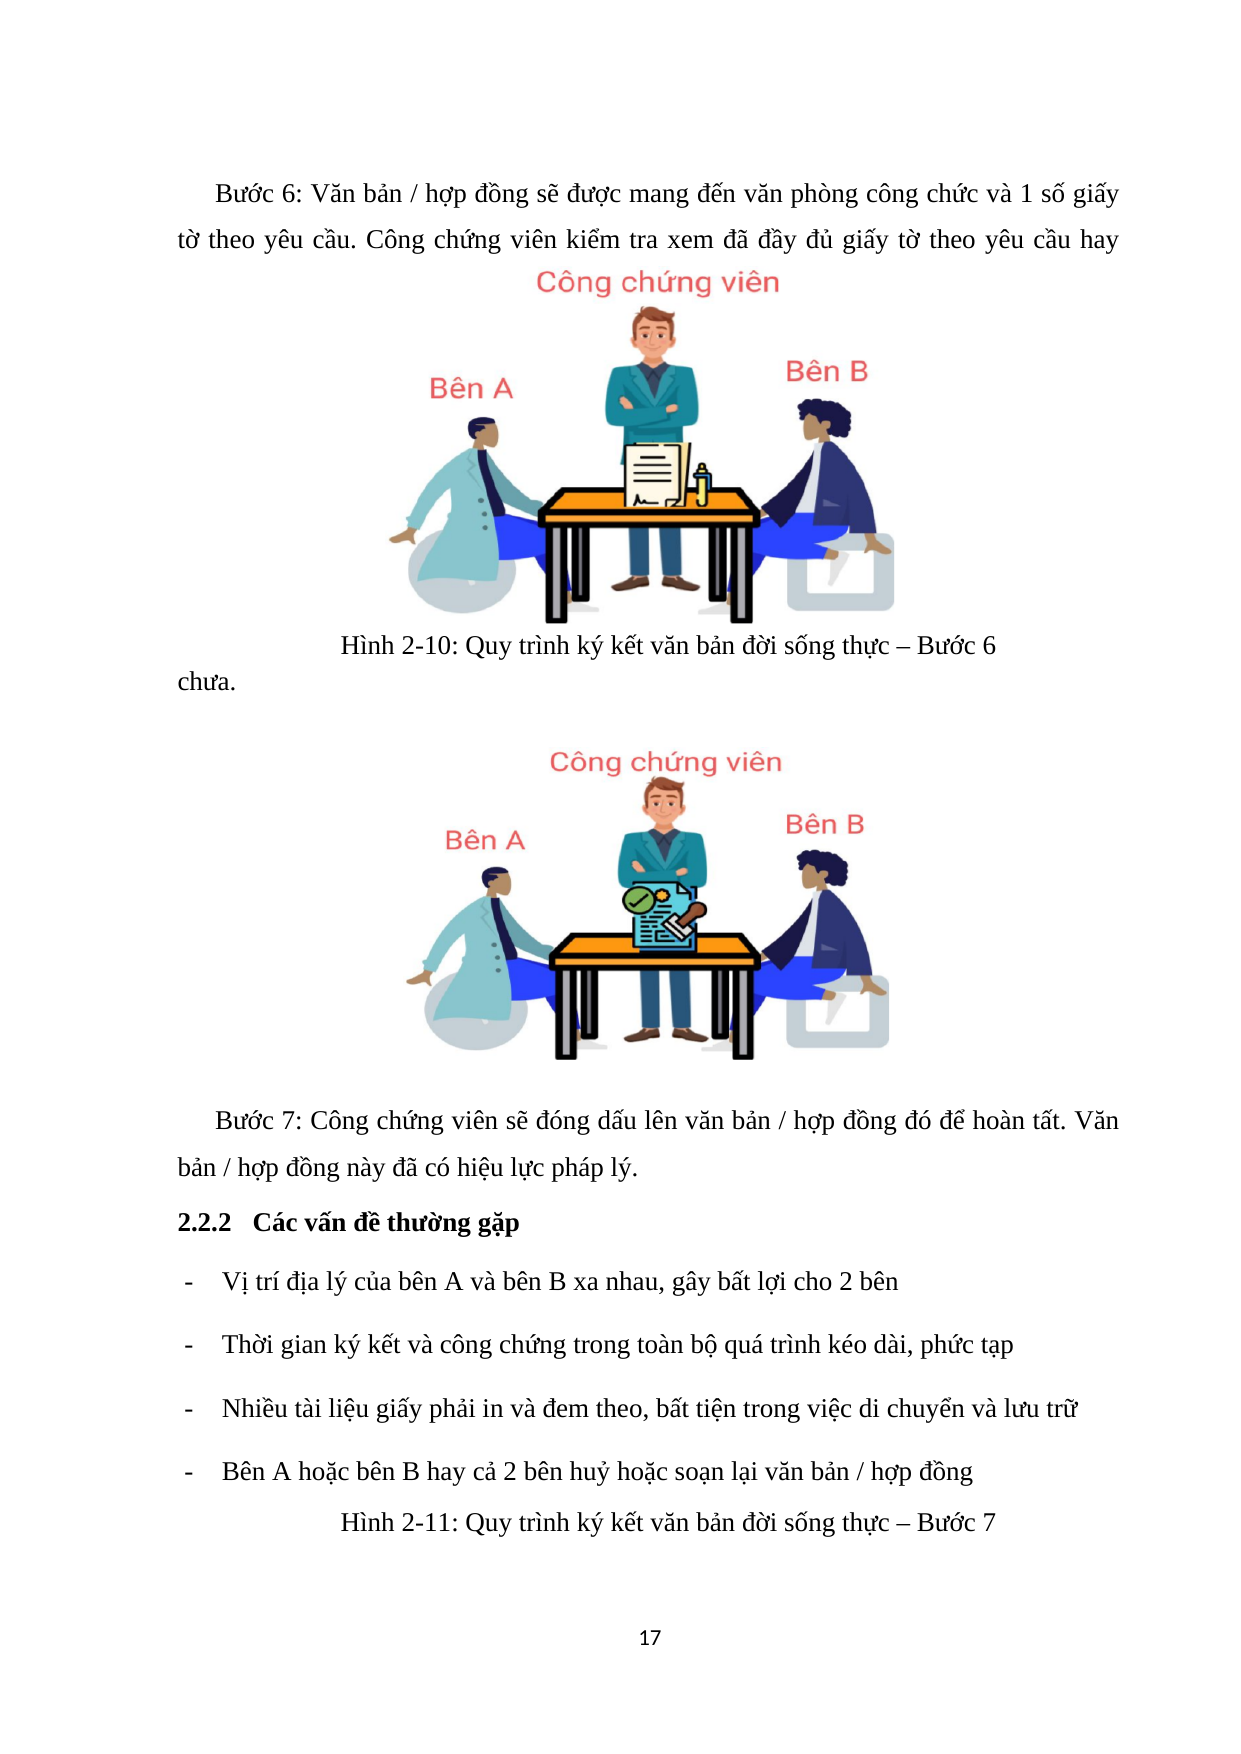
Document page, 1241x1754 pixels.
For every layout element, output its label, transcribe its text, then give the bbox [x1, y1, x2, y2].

picture [383, 256, 916, 629]
list Vị trí địa lý của bên A và bên B xa nhau, gây bất lợi cho 2 bên [184, 1265, 1122, 1296]
list Nhiều tài liệu giấy phải in và đem theo, bất tiện trong việc di chuyển và lưu trữ [184, 1392, 1122, 1423]
subtitle Các vấn đề thường gặp [177, 1206, 1122, 1237]
list Thời gian ký kết và công chứng trong toàn bộ quá trình kéo dài, phức tạp [184, 1329, 1122, 1360]
list Bên A hoặc bên B hay cả 2 bên huỷ hoặc soạn lại văn bản / hợp đồng [184, 1455, 1122, 1486]
picture [383, 747, 916, 1066]
